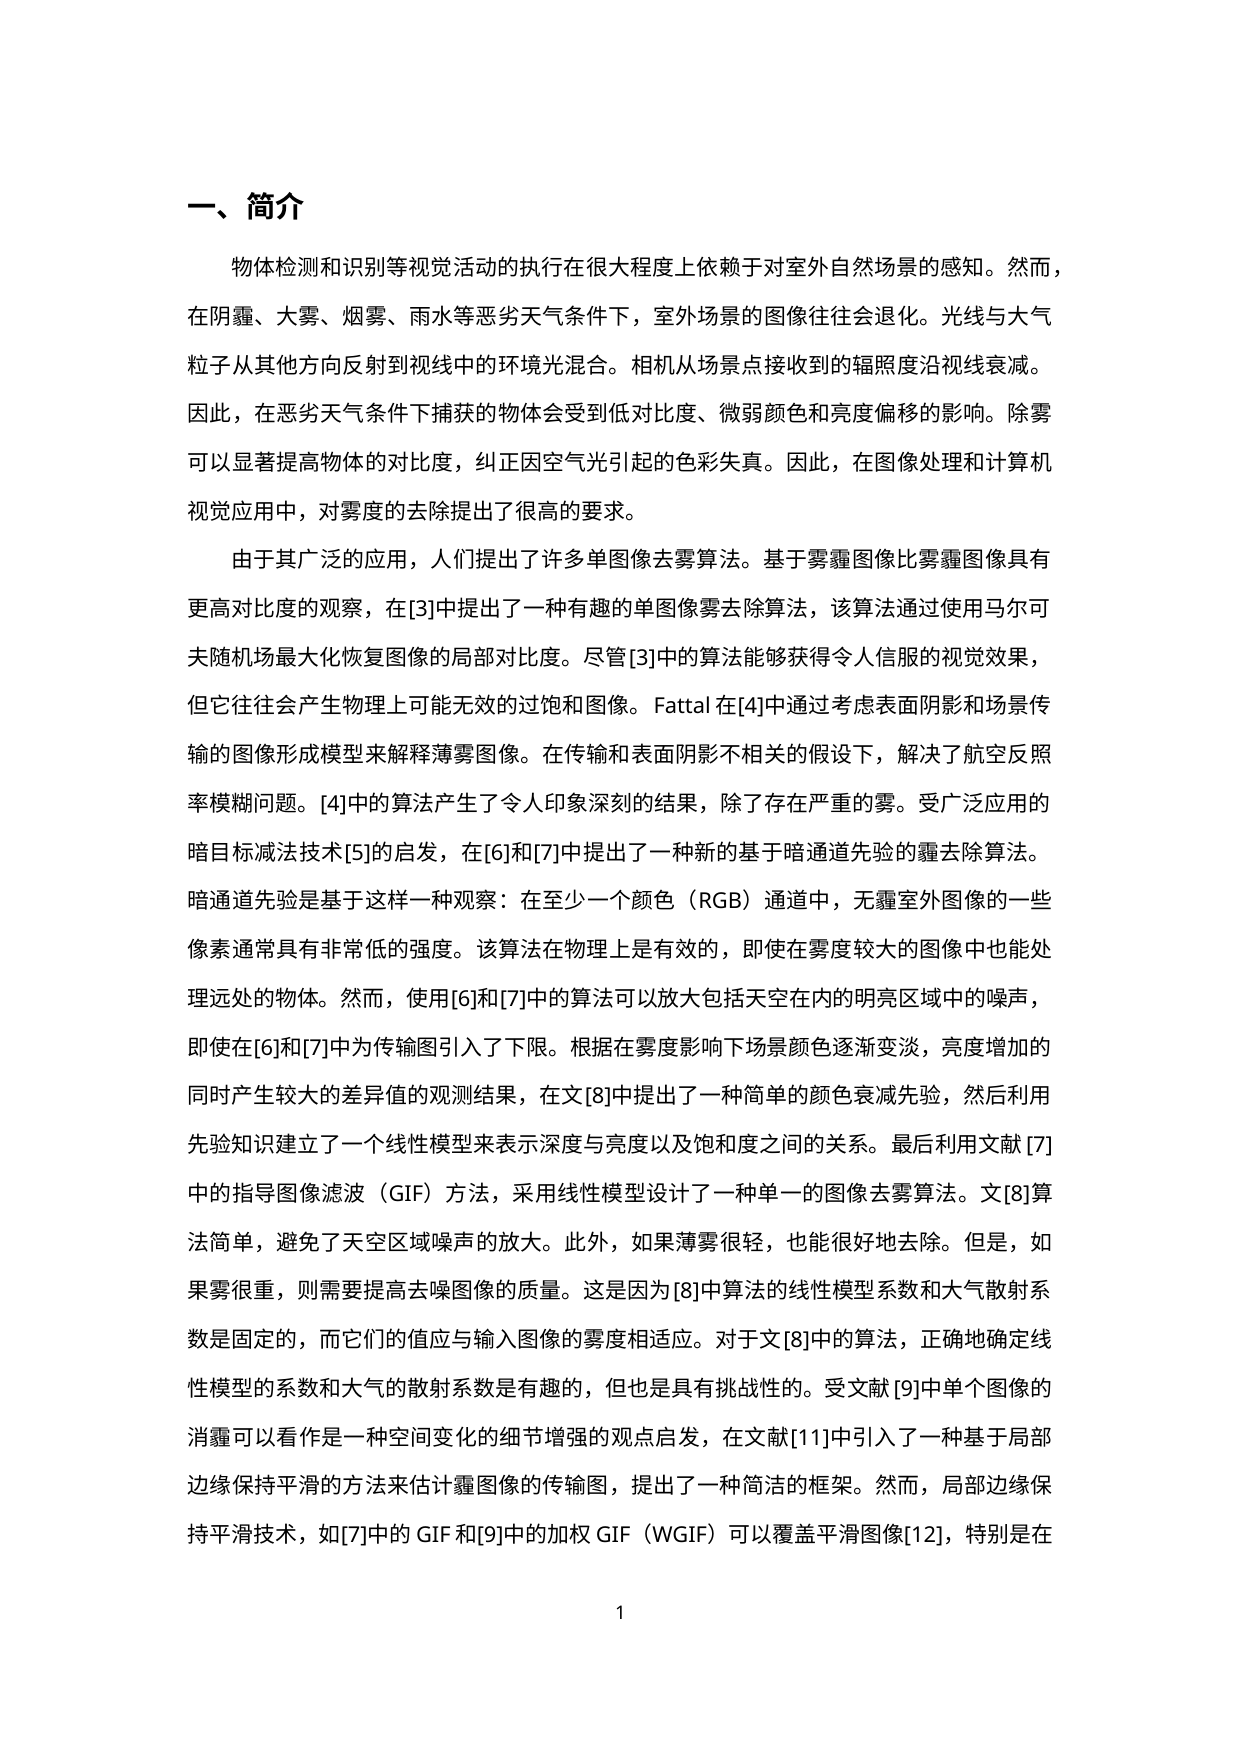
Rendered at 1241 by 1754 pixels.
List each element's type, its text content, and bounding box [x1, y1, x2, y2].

subtitle 简介 [187, 172, 1053, 237]
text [187, 542, 1053, 1549]
text 物体检测和识别等视觉活动的执行在很大程度上依赖于对室外自然场景的感知。然而，在阴霾、大雾、烟雾、雨水等恶劣天气条件下，室外场景的图像往往会退化。光线与大气粒子从其他方向反射到视线中的环境光混合。相机从场景点接收到的辐照度沿视线衰减。因此，在恶劣天气条件下捕获的物体会受到低对比度、微弱颜色和亮度偏移的影响。除雾可以显著提高物体的对比度，纠正因空气光引起的色彩失真。因此，在图像处理和计算机视觉应用中，对雾度的去除提出了很高的要求。 [187, 250, 1053, 526]
